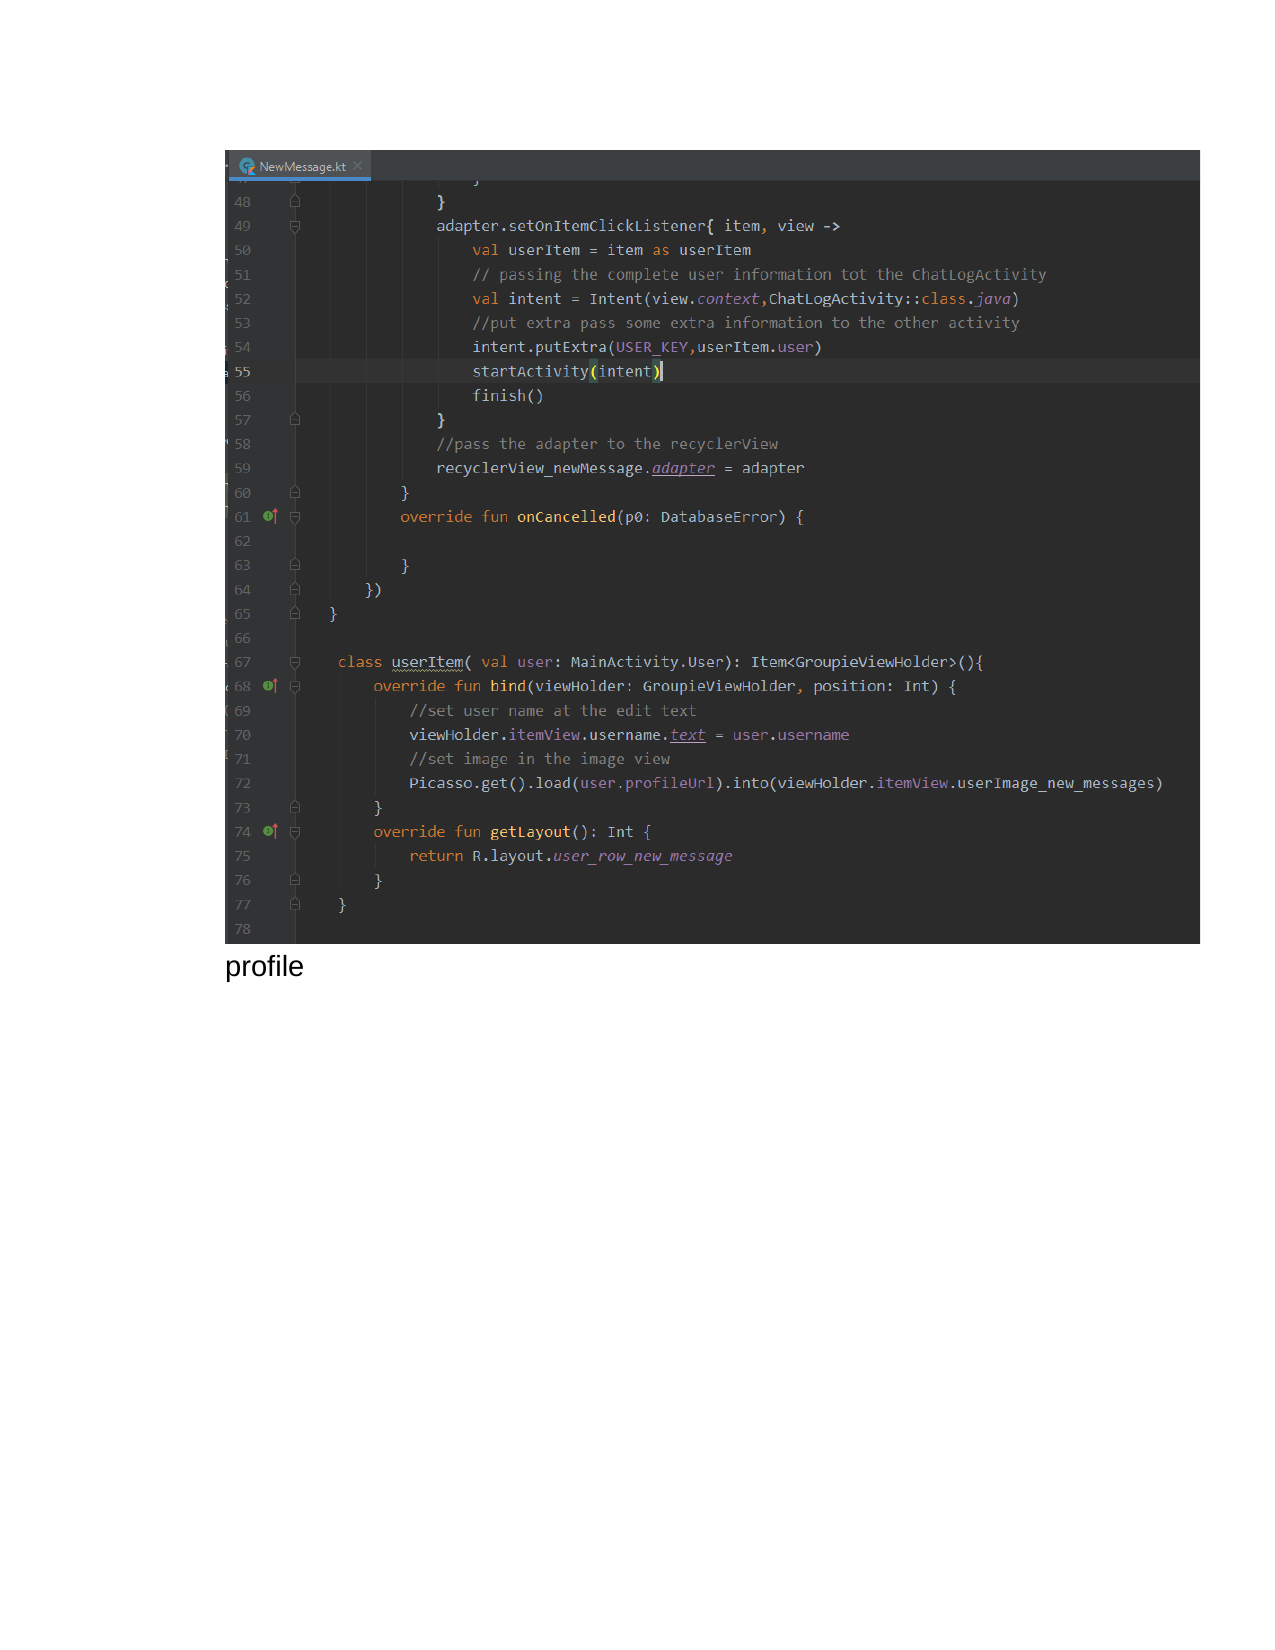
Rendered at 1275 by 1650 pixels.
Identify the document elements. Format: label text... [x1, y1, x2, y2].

text Main activity login Chat log Latest message New massage profile Share files Users Xml images : latest_massage Login xml Main activity Newmassage profileXml shareFiles splashScreen chatFromRow forgetPass latestMsgRow userRowNewMsg [225, 944, 1125, 982]
picture [225, 150, 1200, 944]
